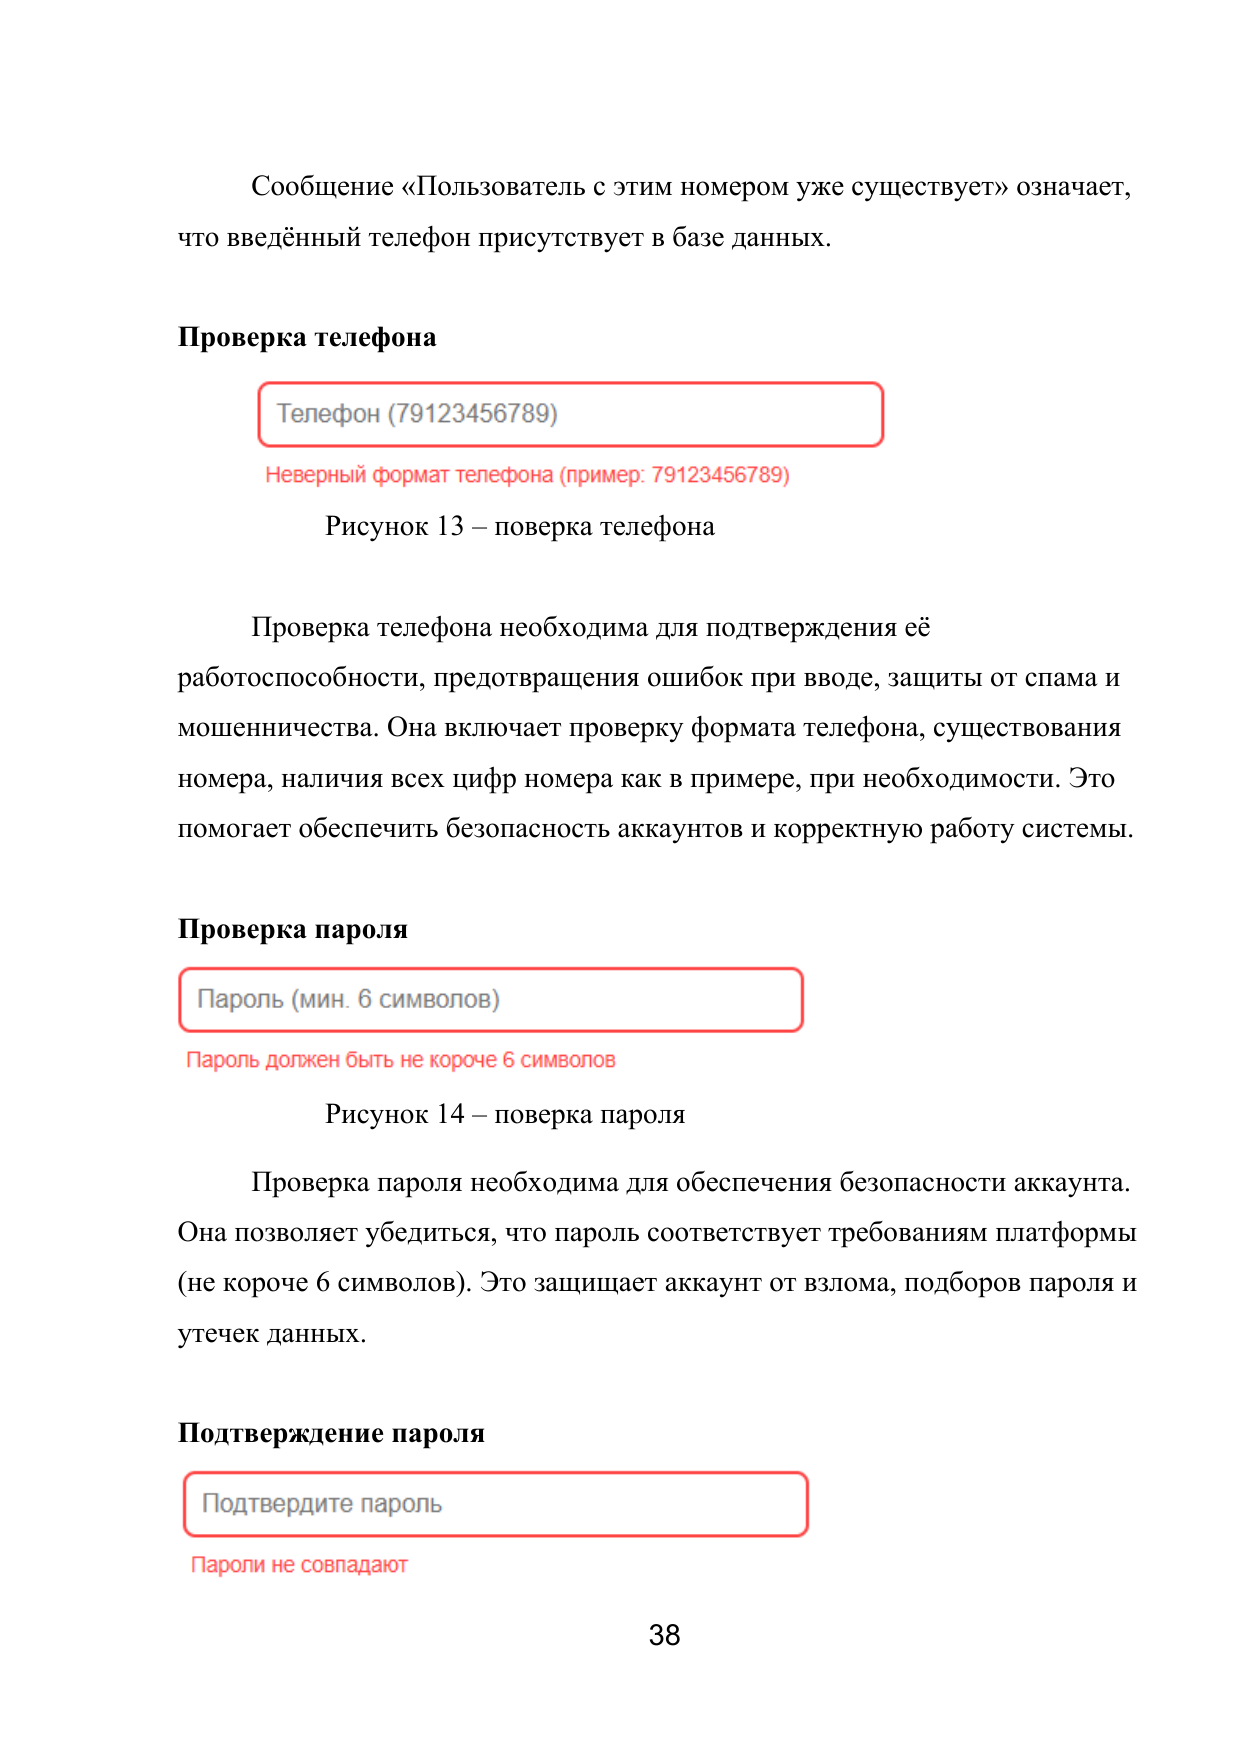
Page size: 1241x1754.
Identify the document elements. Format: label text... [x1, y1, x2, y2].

text Сообщение «Пользователь с этим номером уже существует» означает, что введённый телефон присутствует в базе данных. [177, 168, 1152, 252]
text Проверка телефона необходима для подтверждения её работоспособности, предотвращения ошибок при вводе, защиты от спама и мошенничества. Она включает проверку формата телефона, существования номера, наличия всех цифр номера как в примере, при необходимости. Это помогает обеспечить безопасность аккаунтов и корректную работу системы. [177, 609, 1152, 844]
text Рисунок 14 – поверка пароля [177, 1097, 1152, 1130]
picture [177, 961, 809, 1080]
text Проверка телефона [177, 319, 1152, 353]
text Проверка пароля [177, 911, 1152, 944]
text Подтверждение пароля [177, 1415, 1152, 1449]
picture [177, 1465, 814, 1582]
picture [251, 369, 893, 492]
text Рисунок 13 – поверка телефона [251, 508, 1152, 542]
text Проверка пароля необходима для обеспечения безопасности аккаунта. Она позволяет убедиться, что пароль соответствует требованиям платформы (не короче 6 символов). Это защищает аккаунт от взлома, подборов пароля и утечек данных. [177, 1164, 1152, 1348]
